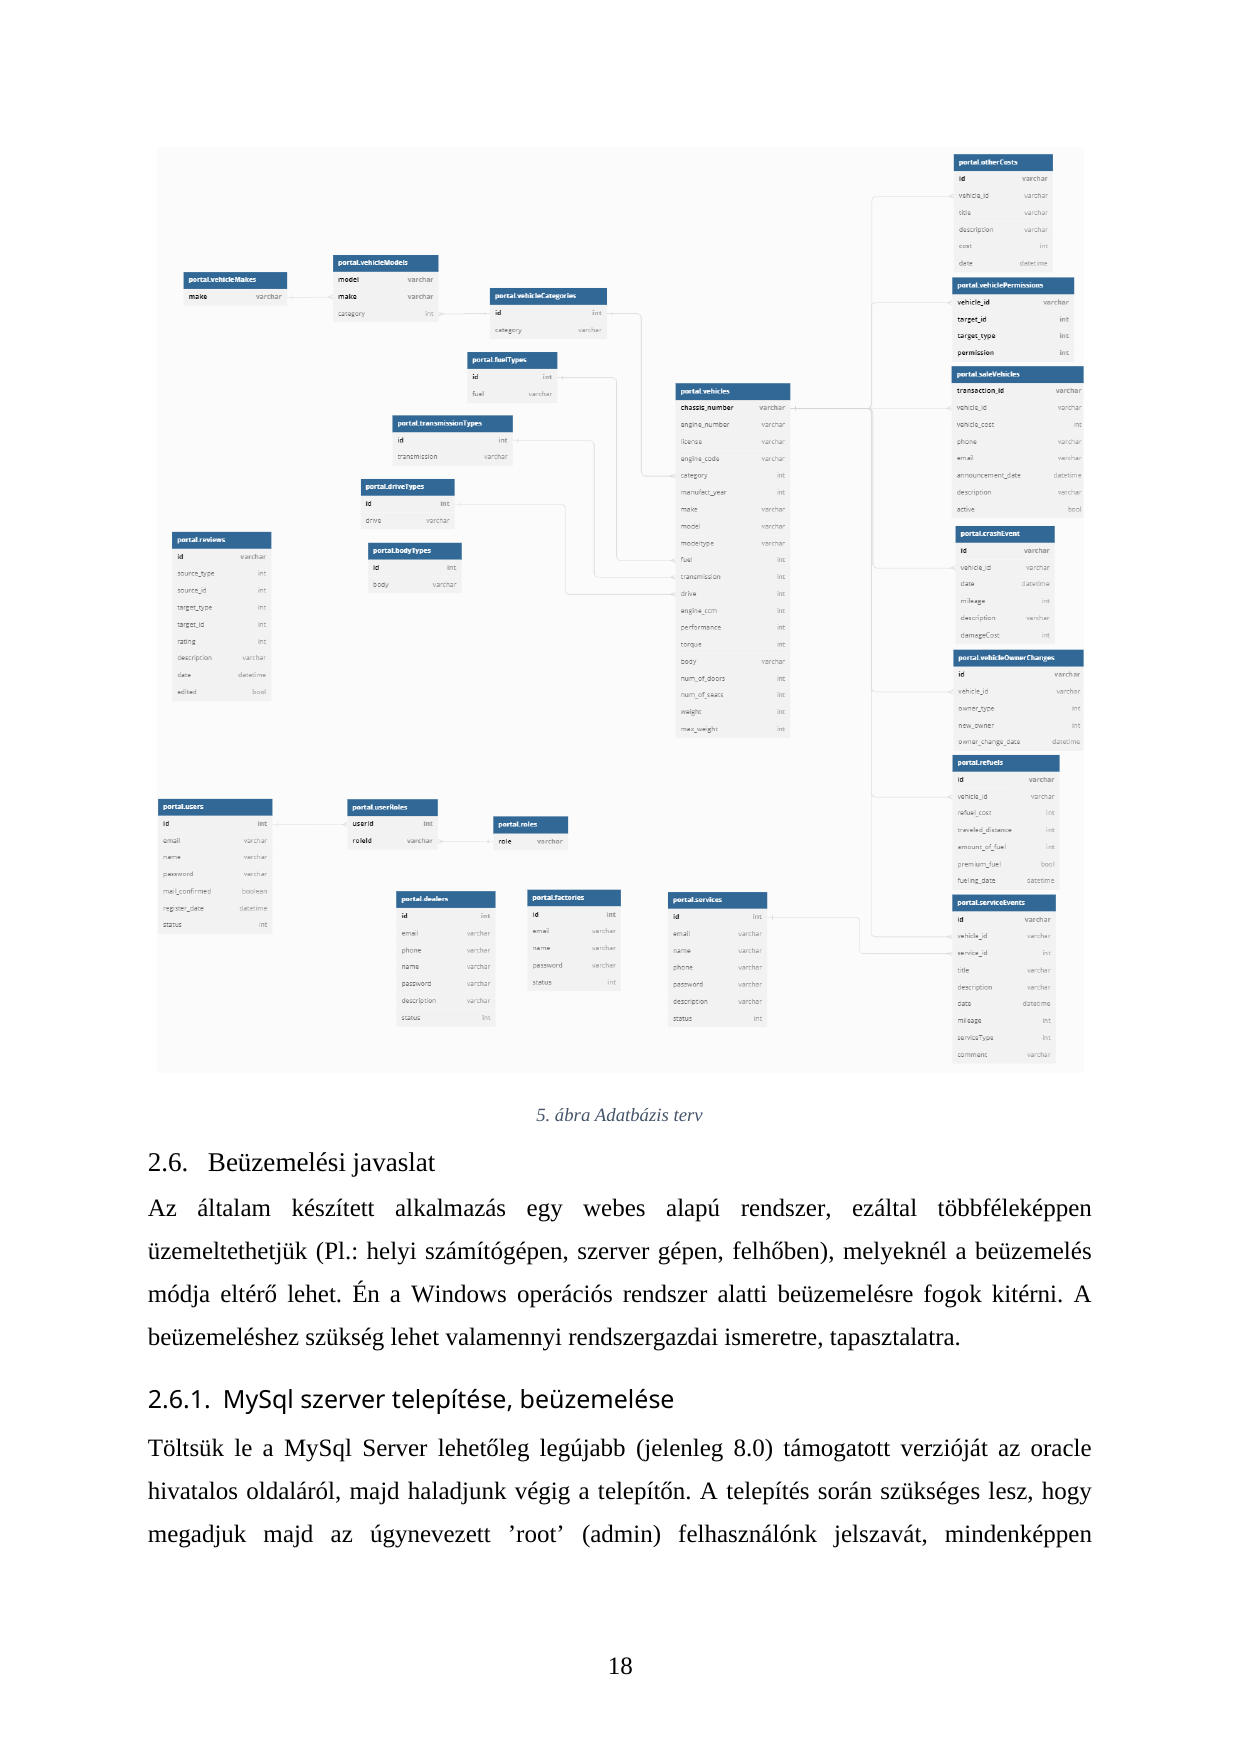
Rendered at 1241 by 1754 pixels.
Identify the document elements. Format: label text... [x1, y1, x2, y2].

text Az általam készített alkalmazás egy webes alapú rendszer, ezáltal többféleképpen üzemeltethetjük (Pl.: helyi számítógépen, szerver gépen, felhőben), melyeknél a beüzemelés módja eltérő lehet. Én a Windows operációs rendszer alatti beüzemelésre fogok kitérni. A beüzemeléshez szükség lehet valamennyi rendszergazdai ismeretre, tapasztalatra. [148, 1193, 1093, 1351]
picture [156, 147, 1084, 1073]
subtitle Beüzemelési javaslat [148, 1146, 1093, 1177]
subtitle MySql szerver telepítése, beüzemelése [148, 1382, 1093, 1416]
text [148, 1433, 1093, 1548]
